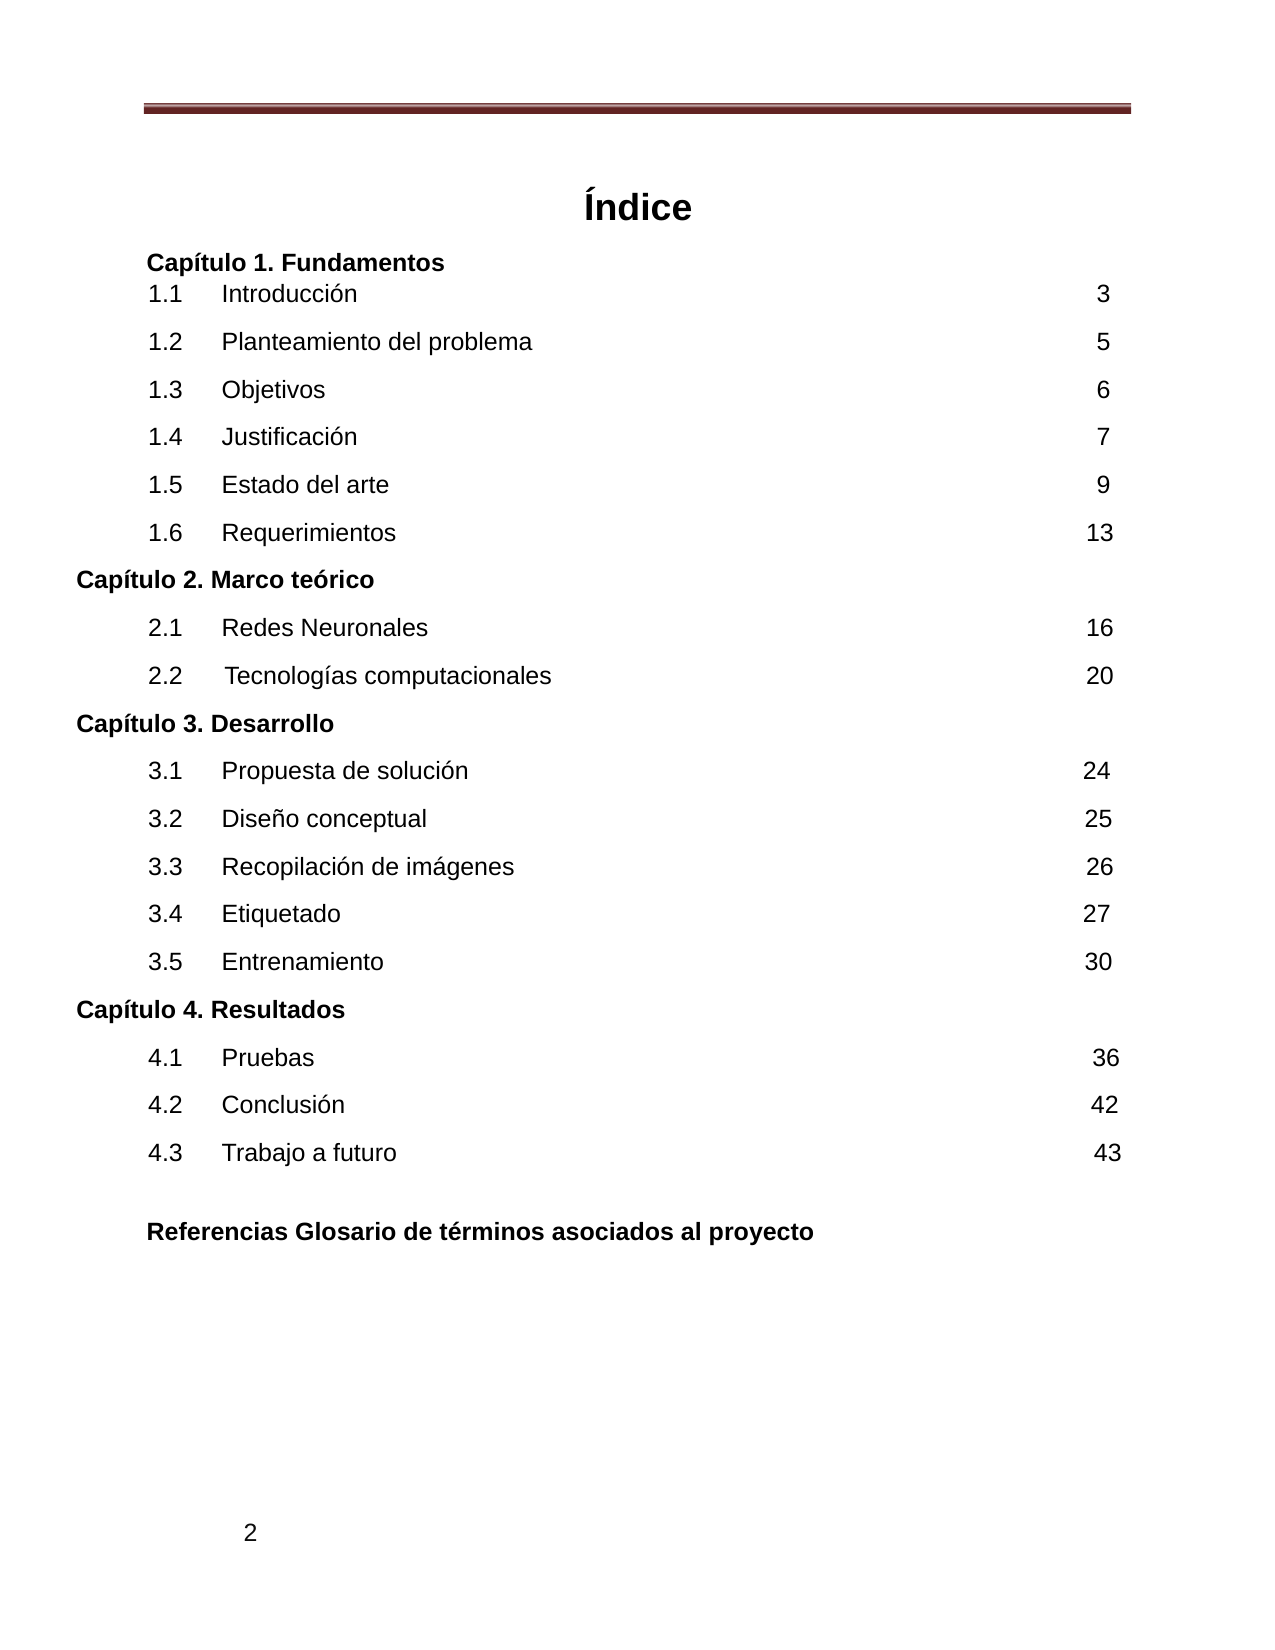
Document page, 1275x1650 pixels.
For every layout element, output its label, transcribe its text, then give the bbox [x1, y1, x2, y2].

text 1.6 Requerimientos 13 [76, 518, 1217, 547]
subtitle Capítulo 1. Fundamentos [146, 248, 1191, 276]
text Referencias Glosario de términos asociados al proyecto [146, 1217, 1217, 1246]
text 1.2 Planteamiento del problema 5 [76, 327, 1217, 356]
text 1.3 Objetivos 6 [76, 375, 1217, 403]
text 2.2 Tecnologías computacionales 20 [76, 661, 1217, 690]
text 3.4 Etiquetado 27 [76, 899, 1217, 928]
text 2.1 Redes Neuronales 16 [76, 613, 1217, 642]
text 3.1 Propuesta de solución 24 [76, 756, 1217, 785]
text 3.5 Entrenamiento 30 [76, 947, 1217, 976]
text 1.1 Introducción 3 [76, 279, 1217, 308]
text 1.5 Estado del arte 9 [76, 470, 1217, 499]
text 3.2 Diseño conceptual 25 [76, 804, 1217, 833]
text 4.3 Trabajo a futuro 43 [76, 1138, 1217, 1167]
text 1.4 Justificación 7 [76, 422, 1217, 451]
text Capítulo 3. Desarrollo [76, 709, 1217, 737]
text Capítulo 4. Resultados [76, 995, 1217, 1024]
text Capítulo 2. Marco teórico [76, 566, 1217, 594]
text 3.3 Recopilación de imágenes 26 [76, 852, 1217, 881]
text 4.2 Conclusión 42 [76, 1090, 1217, 1119]
picture [143, 103, 1132, 114]
text Índice [76, 185, 1200, 228]
text 4.1 Pruebas 36 [76, 1043, 1217, 1071]
